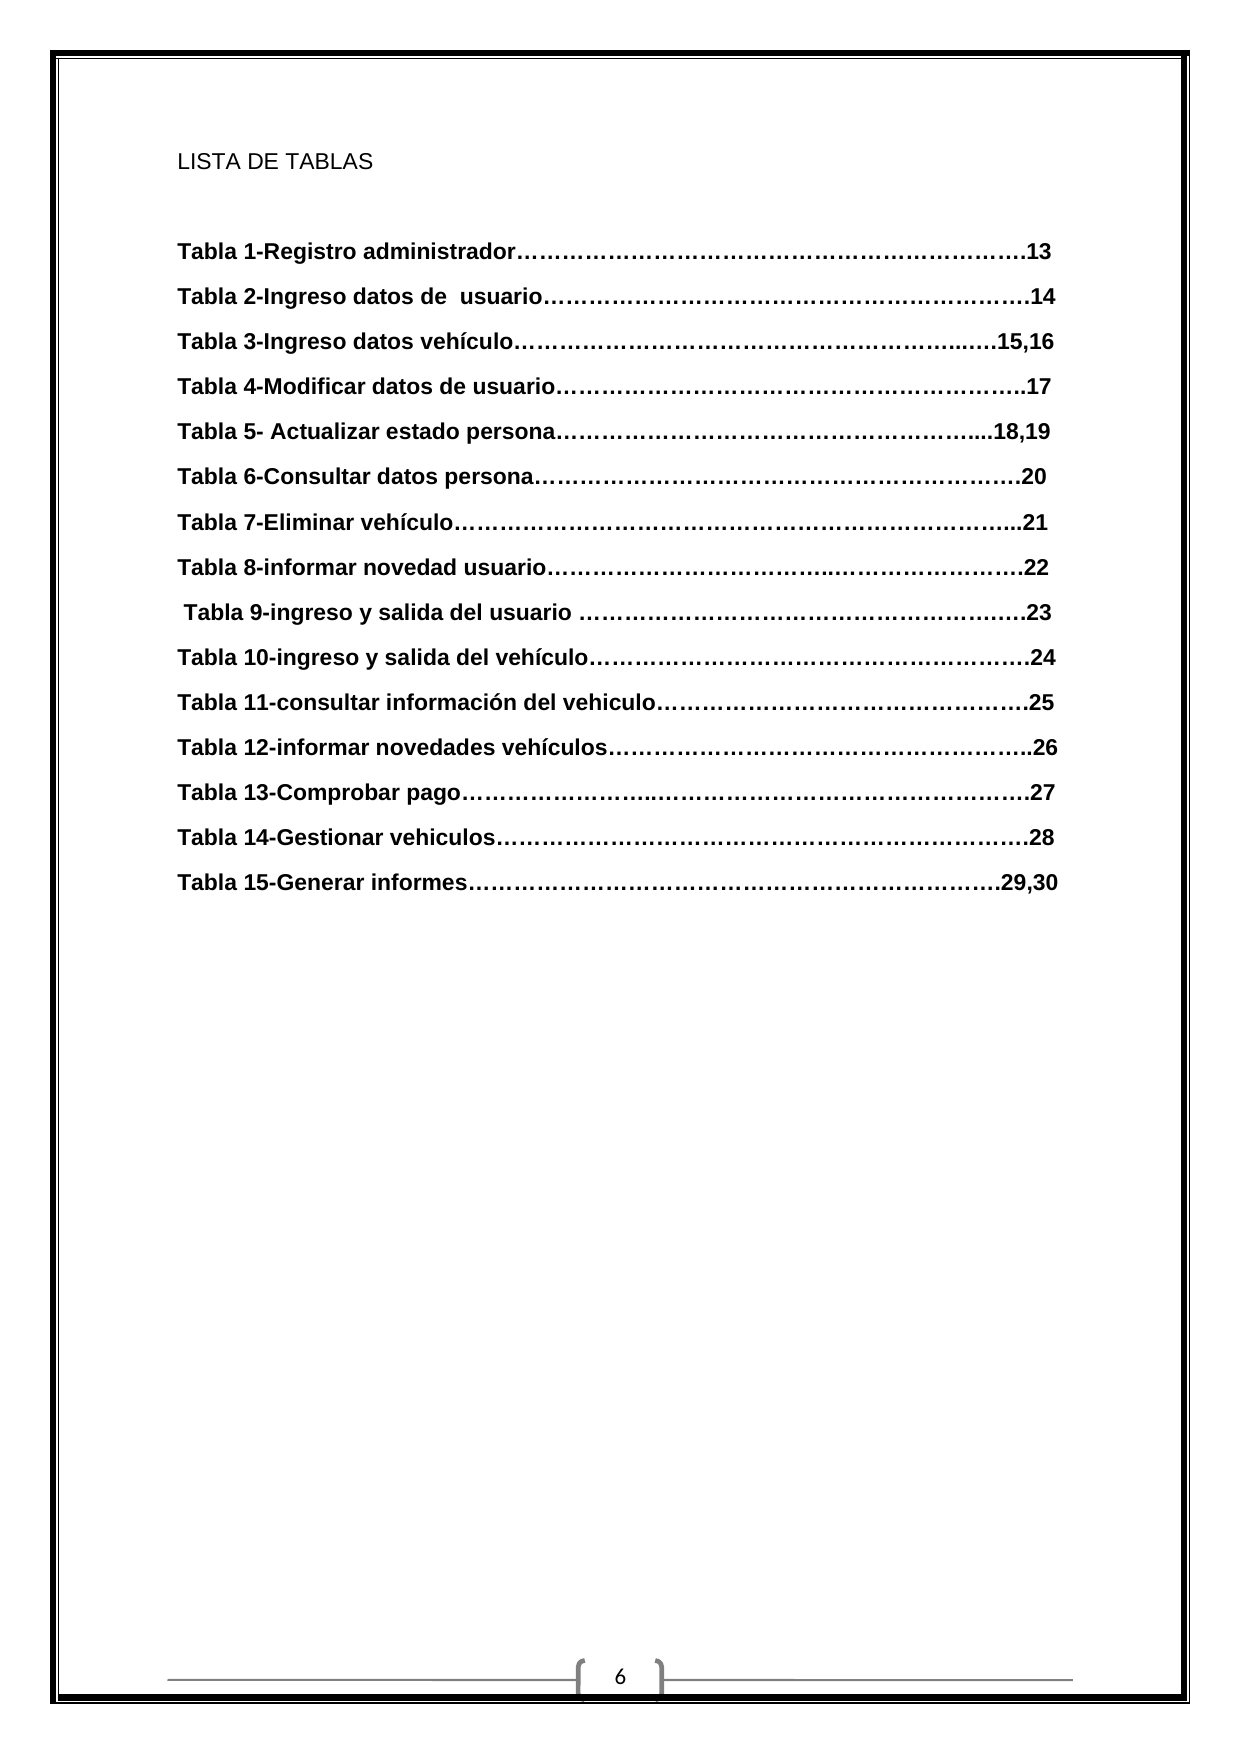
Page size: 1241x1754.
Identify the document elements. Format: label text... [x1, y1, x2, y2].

text Tabla 7-Eliminar vehículo………………………………………………………………...21 [177, 508, 1063, 535]
text Tabla 13-Comprobar pago……………………..………………………………………….27 [177, 779, 1063, 805]
text Tabla 12-informar novedades vehículos………………………………………………..26 [177, 734, 1063, 760]
text Tabla 4-Modificar datos de usuario……………………………………………………..17 [177, 373, 1063, 399]
text Tabla 11-consultar información del vehiculo………………………………………….25 [177, 689, 1063, 715]
text LISTA DE TABLAS [177, 148, 1063, 174]
text Tabla 15-Generar informes…………………………………………………………….29,30 [177, 869, 1063, 896]
text Tabla 5- Actualizar estado persona………………………………………………....18,19 [177, 418, 1063, 444]
text Tabla 8-informar novedad usuario………………………………..…………………….22 [177, 553, 1063, 580]
text Tabla 14-Gestionar vehiculos…………………………………………………………….28 [177, 824, 1063, 851]
text Tabla 6-Consultar datos persona……………………………………………………….20 [177, 463, 1048, 490]
text Tabla 1-Registro administrador………………………………………………………….13 [177, 238, 1063, 264]
text Tabla 10-ingreso y salida del vehículo………………………………………………….24 [177, 644, 1063, 670]
text Tabla 9-ingreso y salida del usuario ……………………………………………….….23 [177, 599, 1063, 625]
text Tabla 3-Ingreso datos vehículo…………………………………………………...….15,16 [177, 328, 1063, 354]
text Tabla 2-Ingreso datos de usuario……………………………………………………….14 [177, 283, 1063, 309]
